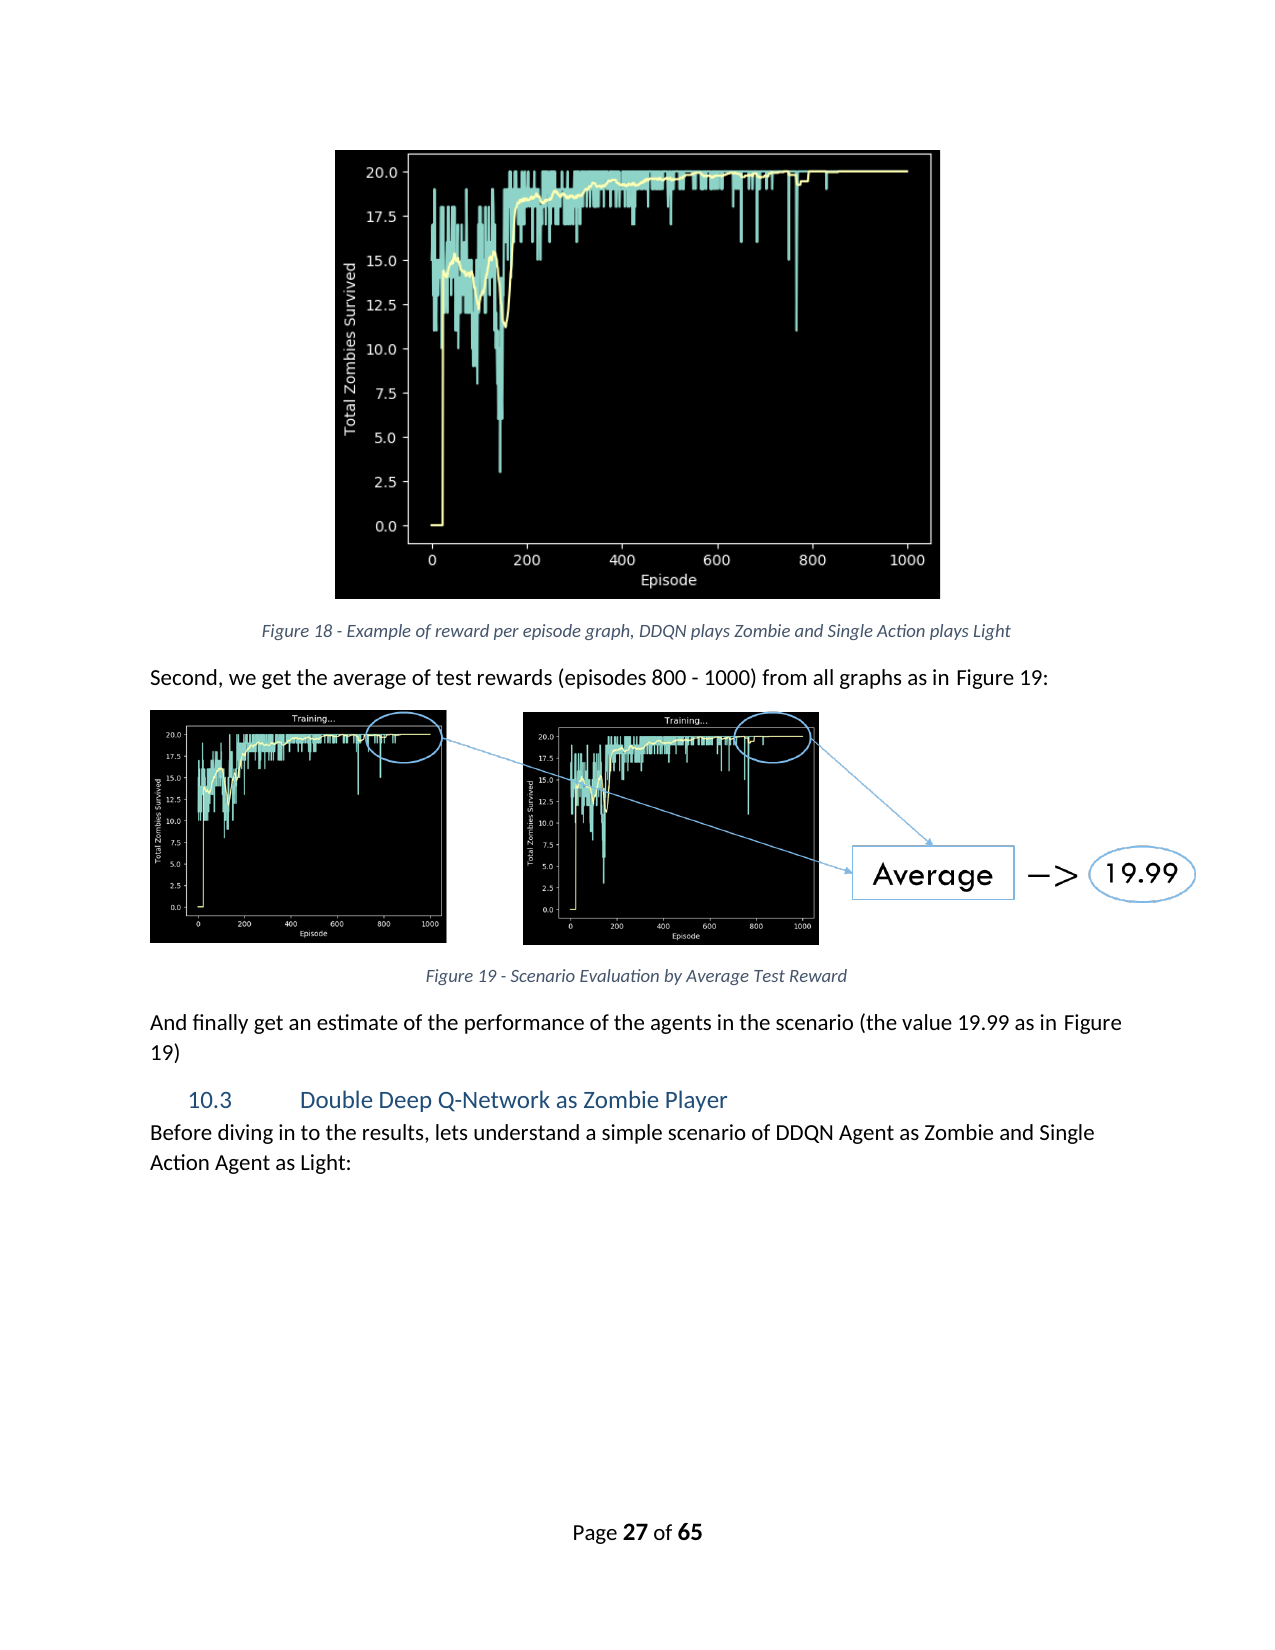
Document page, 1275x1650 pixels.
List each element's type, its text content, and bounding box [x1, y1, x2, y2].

text Before diving in to the results, lets understand a simple scenario of DDQN Agent as Zombie and Single Action Agent as Light: [150, 1118, 1125, 1176]
text Second, we get the average of test rewards (episodes 800 - 1000) from all graphs as in Figure 19: [150, 663, 1125, 691]
subtitle Double Deep Q-Network as Zombie Player [153, 1085, 1125, 1115]
text And finally get an estimate of the performance of the agents in the scenario (the value 19.99 as in Figure 19) [150, 1008, 1125, 1066]
text Figure 19 - Scenario Evaluation by Average Test Reward [150, 964, 1125, 987]
picture [150, 710, 1222, 945]
picture [335, 150, 940, 599]
text Figure 18 - Example of reward per episode graph, DDQN plays Zombie and Single Action plays Light [150, 619, 1125, 642]
